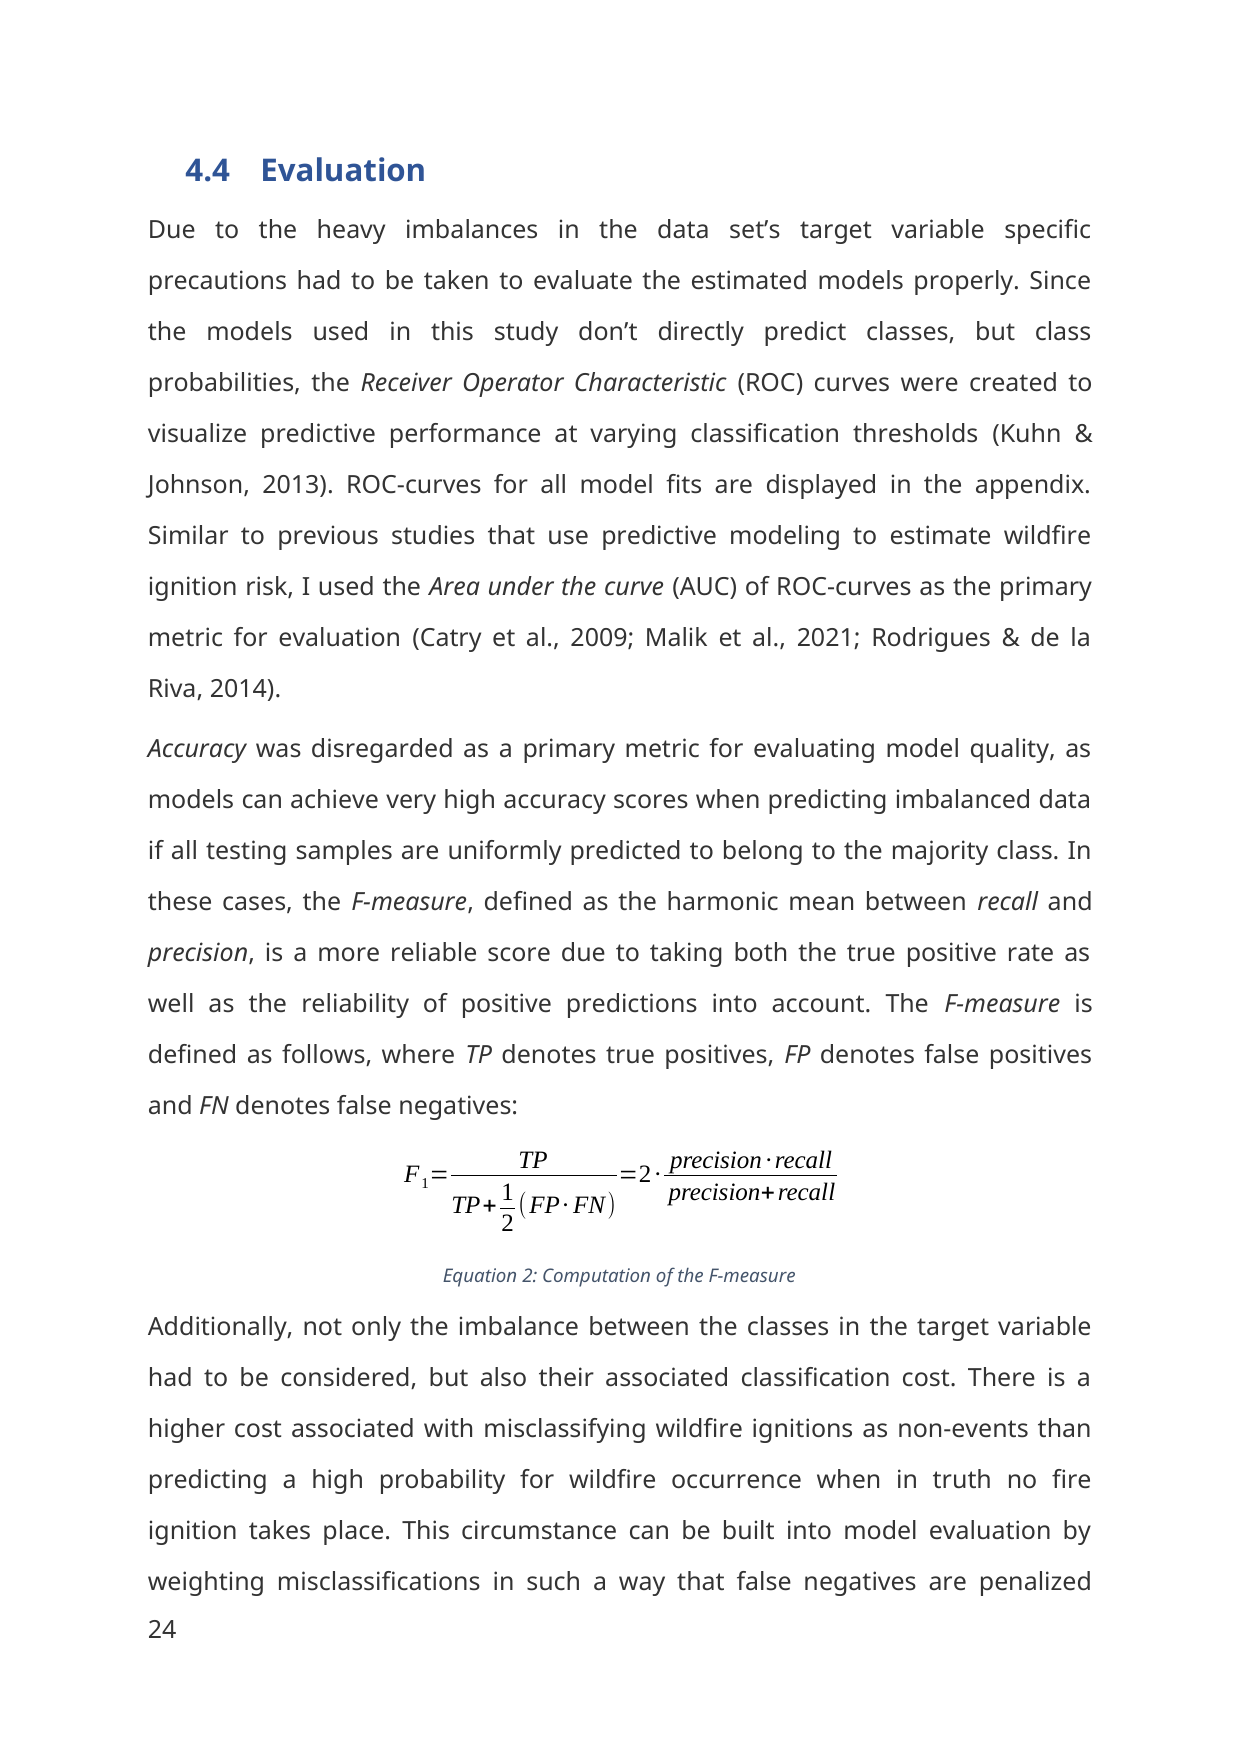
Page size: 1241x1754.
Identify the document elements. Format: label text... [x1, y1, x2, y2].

text Equation 2: Computation of the F-measure [148, 1262, 1093, 1288]
text Accuracy was disregarded as a primary metric for evaluating model quality, as models can achieve very high accuracy scores when predicting imbalanced data if all testing samples are uniformly predicted to belong to the majority class. In these cases, the F-measure, defined as the harmonic mean between recall and precision, is a more reliable score due to taking both the true positive rate as well as the reliability of positive predictions into account. The F-measure is defined as follows, where TP denotes true positives, FP denotes false positives and FN denotes false negatives: [148, 730, 1093, 1122]
text Due to the heavy imbalances in the data set’s target variable specific precautions had to be taken to evaluate the estimated models properly. Since the models used in this study don’t directly predict classes, but class probabilities, the Receiver Operator Characteristic (ROC) curves were created to visualize predictive performance at varying classification thresholds (Kuhn & Johnson, 2013). ROC-curves for all model fits are displayed in the appendix. Similar to previous studies that use predictive modeling to estimate wildfire ignition risk, I used the Area under the curve (AUC) of ROC-curves as the primary metric for evaluation (Catry et al., 2009; Malik et al., 2021; Rodrigues & de la Riva, 2014). [148, 211, 1093, 705]
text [148, 1309, 1093, 1598]
subtitle Evaluation [185, 148, 1093, 190]
